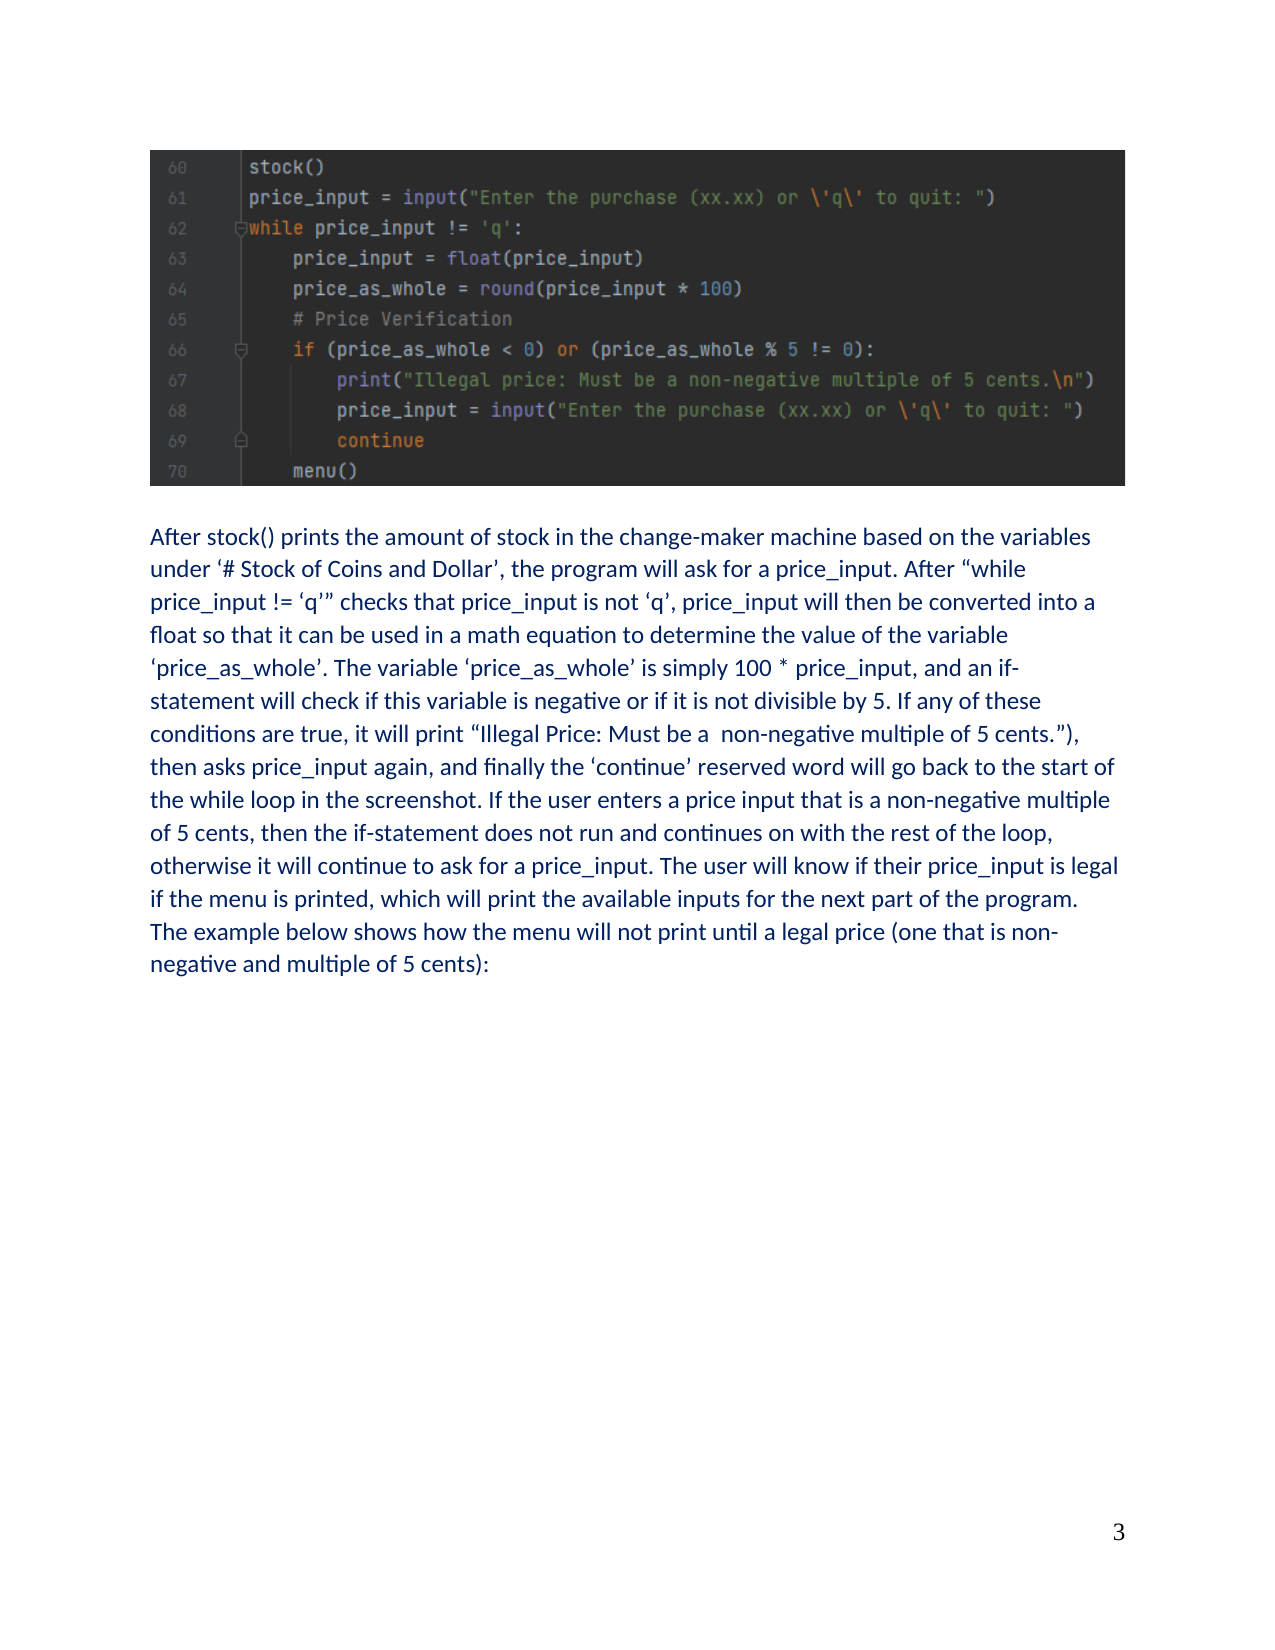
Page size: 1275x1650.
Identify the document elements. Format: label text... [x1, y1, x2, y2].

picture [150, 150, 1125, 486]
text The example below shows how the menu will not print until a legal price (one that is non-negative and multiple of 5 cents): [150, 916, 1125, 979]
text After stock() prints the amount of stock in the change-maker machine based on the variables under ‘# Stock of Coins and Dollar’, the program will ask for a price_input. After “while price_input != ‘q’” checks that price_input is not ‘q’, price_input will then be converted into a float so that it can be used in a math equation to determine the value of the variable ‘price_as_whole’. The variable ‘price_as_whole’ is simply 100 * price_input, and an if-statement will check if this variable is negative or if it is not divisible by 5. If any of these conditions are true, it will print “Illegal Price: Must be a non-negative multiple of 5 cents.”), then asks price_input again, and finally the ‘continue’ reserved word will go back to the start of the while loop in the screenshot. If the user enters a price input that is a non-negative multiple of 5 cents, then the if-statement does not run and continues on with the rest of the loop, otherwise it will continue to ask for a price_input. The user will know if their price_input is legal if the menu is printed, which will print the available inputs for the next part of the program. [150, 521, 1125, 913]
